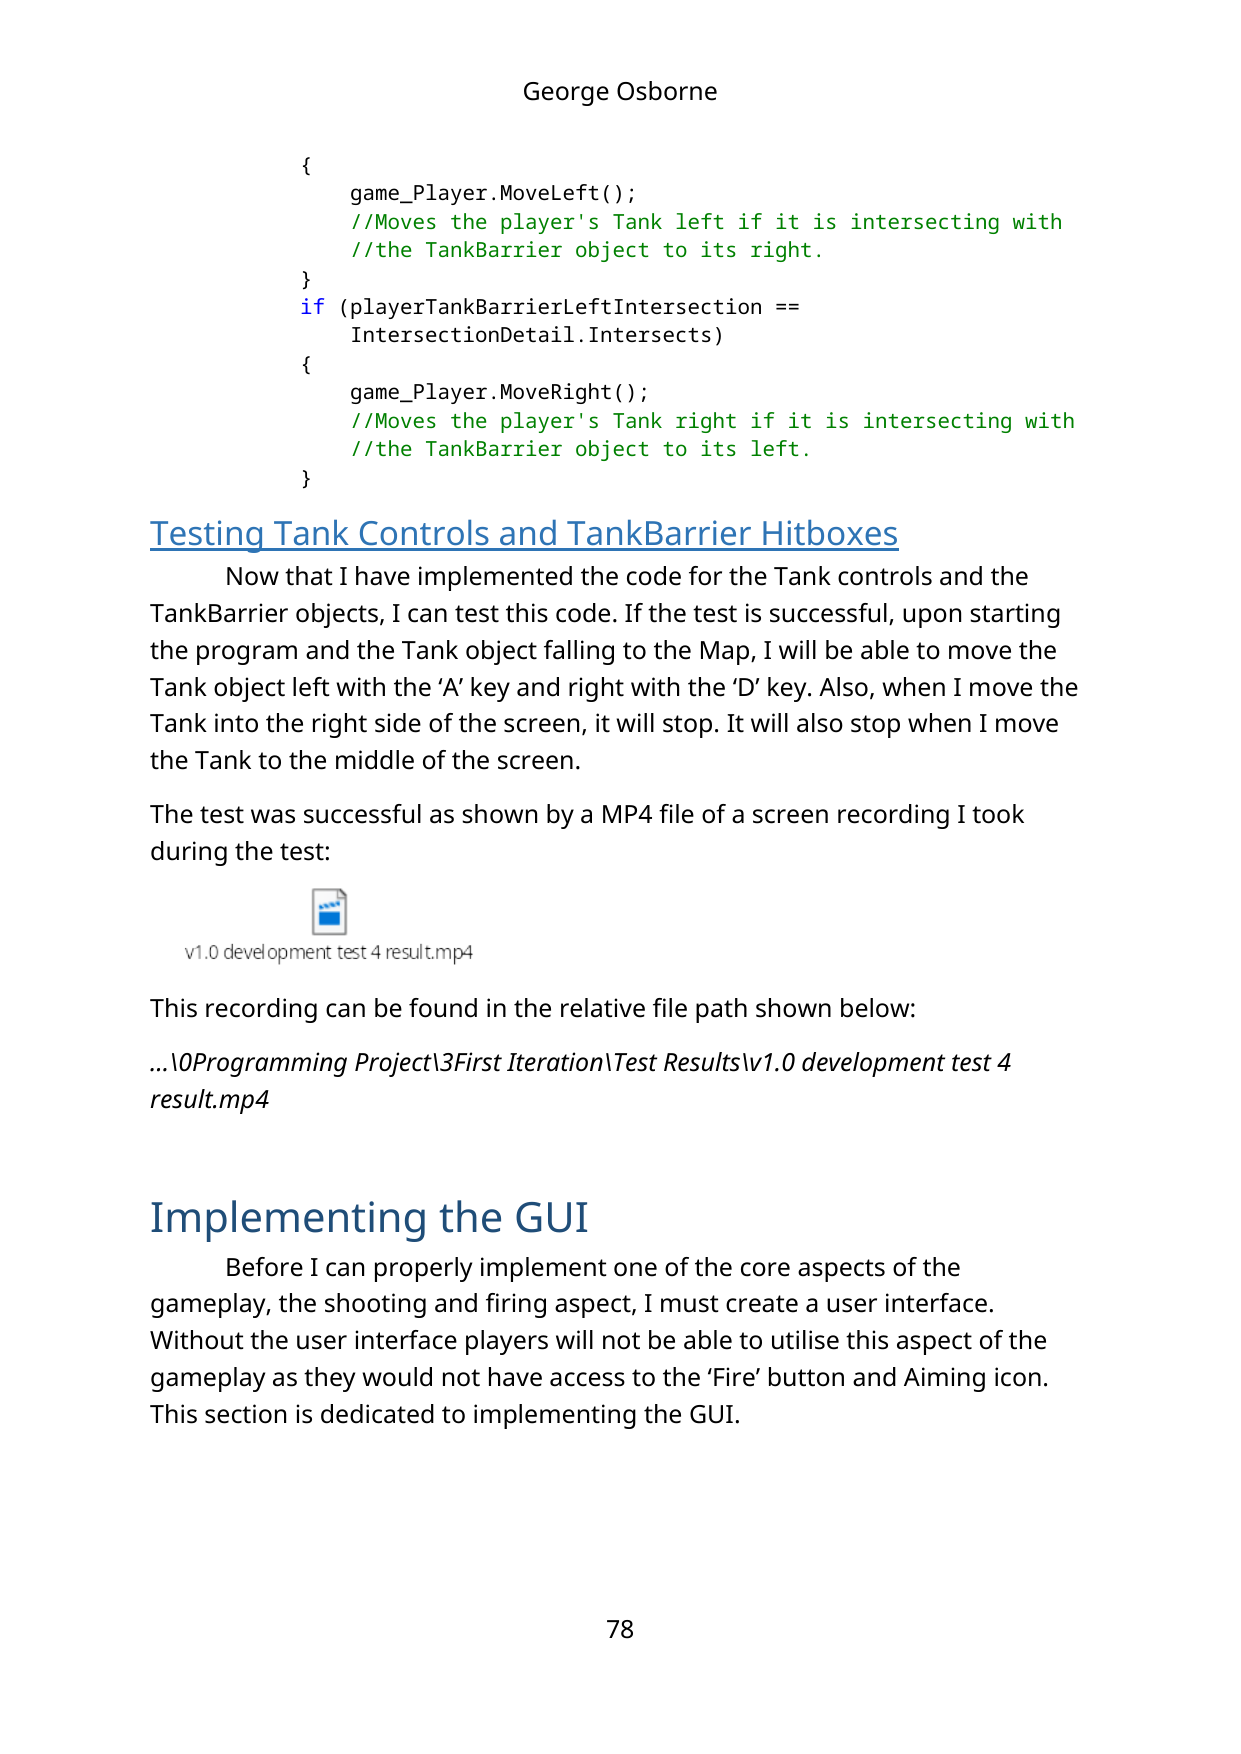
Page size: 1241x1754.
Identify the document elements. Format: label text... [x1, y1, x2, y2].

text //Moves the player's Tank left if it is intersecting with [150, 207, 1090, 235]
text game_Player.MoveLeft(); [150, 178, 1090, 207]
text } [150, 463, 1090, 491]
text The test was successful as shown by a MP4 file of a screen recording I took during the test: [150, 796, 1090, 867]
text This recording can be found in the relative file path shown below: [150, 991, 1090, 1025]
subtitle Testing Tank Controls and TankBarrier Hitboxes [150, 510, 1090, 556]
text //Moves the player's Tank right if it is intersecting with [150, 406, 1090, 434]
text Before I can properly implement one of the core aspects of the gameplay, the shooting and firing aspect, I must create a user interface. Without the user interface players will not be able to utilise this aspect of the gameplay as they would not have access to the ‘Fire’ button and Aiming icon. This section is dedicated to implementing the GUI. [150, 1249, 1090, 1431]
text IntersectionDetail.Intersects) [150, 321, 1090, 349]
text //the TankBarrier object to its left. [150, 434, 1090, 463]
text …\0Programming Project\3First Iteration\Test Results\v1.0 development test 4 result.mp4 [150, 1044, 1090, 1115]
subtitle Implementing the GUI [150, 1188, 1090, 1245]
text //the TankBarrier object to its right. [150, 235, 1090, 264]
text { [150, 150, 1090, 178]
text } [150, 264, 1090, 292]
text game_Player.MoveRight(); [150, 377, 1090, 406]
text Now that I have implemented the code for the Tank controls and the TankBarrier objects, I can test this code. If the test is successful, upon starting the program and the Tank object falling to the Map, I will be able to move the Tank object left with the ‘A’ key and right with the ‘D’ key. Also, when I move the Tank into the right side of the screen, it will stop. It will also stop when I move the Tank to the middle of the screen. [150, 559, 1090, 777]
text if (playerTankBarrierLeftIntersection == [150, 292, 1090, 321]
text { [150, 349, 1090, 377]
